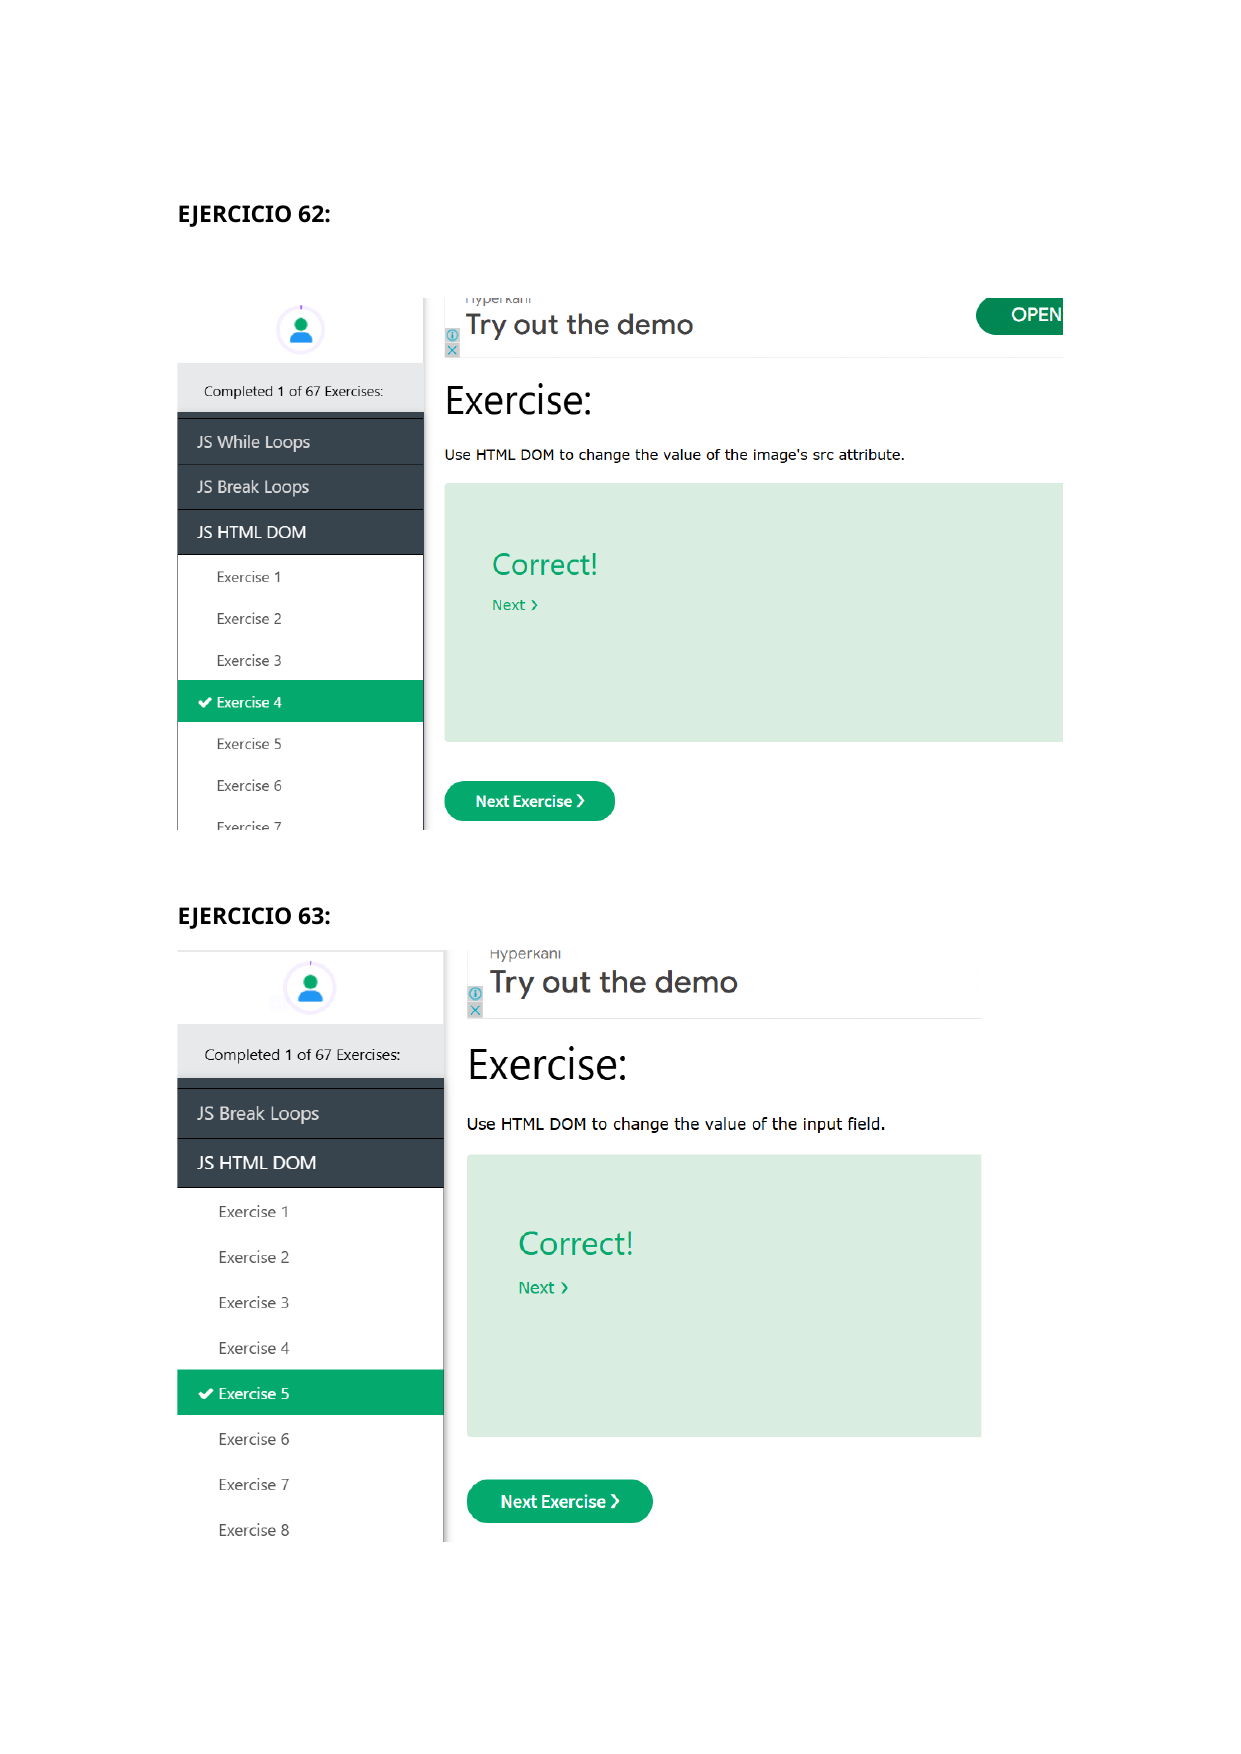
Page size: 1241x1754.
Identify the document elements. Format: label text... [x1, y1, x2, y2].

picture [177, 298, 1063, 830]
text EJERCICIO 62: [177, 198, 1063, 229]
picture [177, 950, 982, 1542]
text EJERCICIO 63: [177, 899, 1063, 931]
